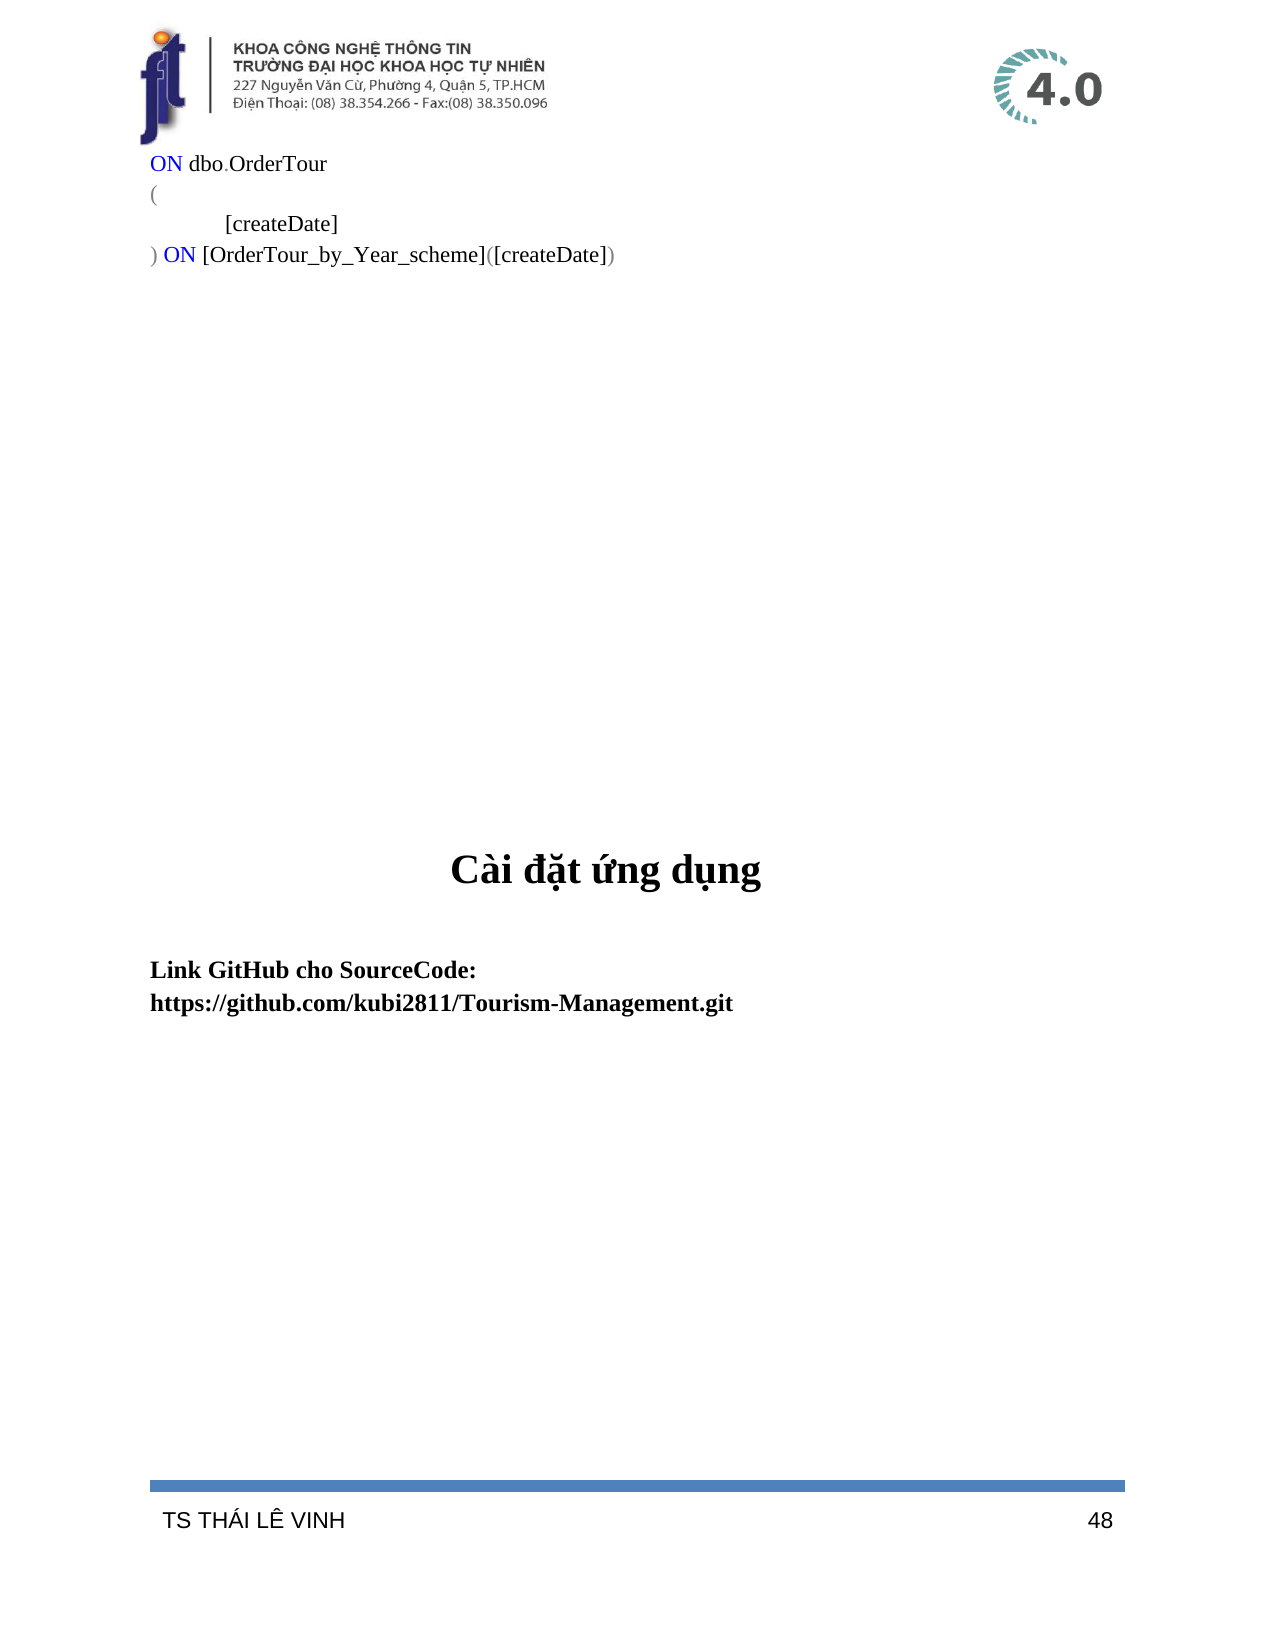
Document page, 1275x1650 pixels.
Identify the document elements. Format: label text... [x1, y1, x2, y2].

list https://github.com/kubi2811/Tourism-Management.git [150, 988, 1125, 1017]
picture [117, 21, 580, 167]
text [createDate] [150, 210, 1125, 237]
list Cài đặt ứng dụng [375, 845, 1125, 893]
text ( [150, 180, 1125, 207]
list ) ON [OrderTour_by_Year_scheme]([createDate]) [150, 241, 1125, 267]
text ON dbo.OrderTour [150, 150, 1125, 176]
picture [985, 41, 1108, 126]
list Link GitHub cho SourceCode: [150, 955, 1125, 984]
